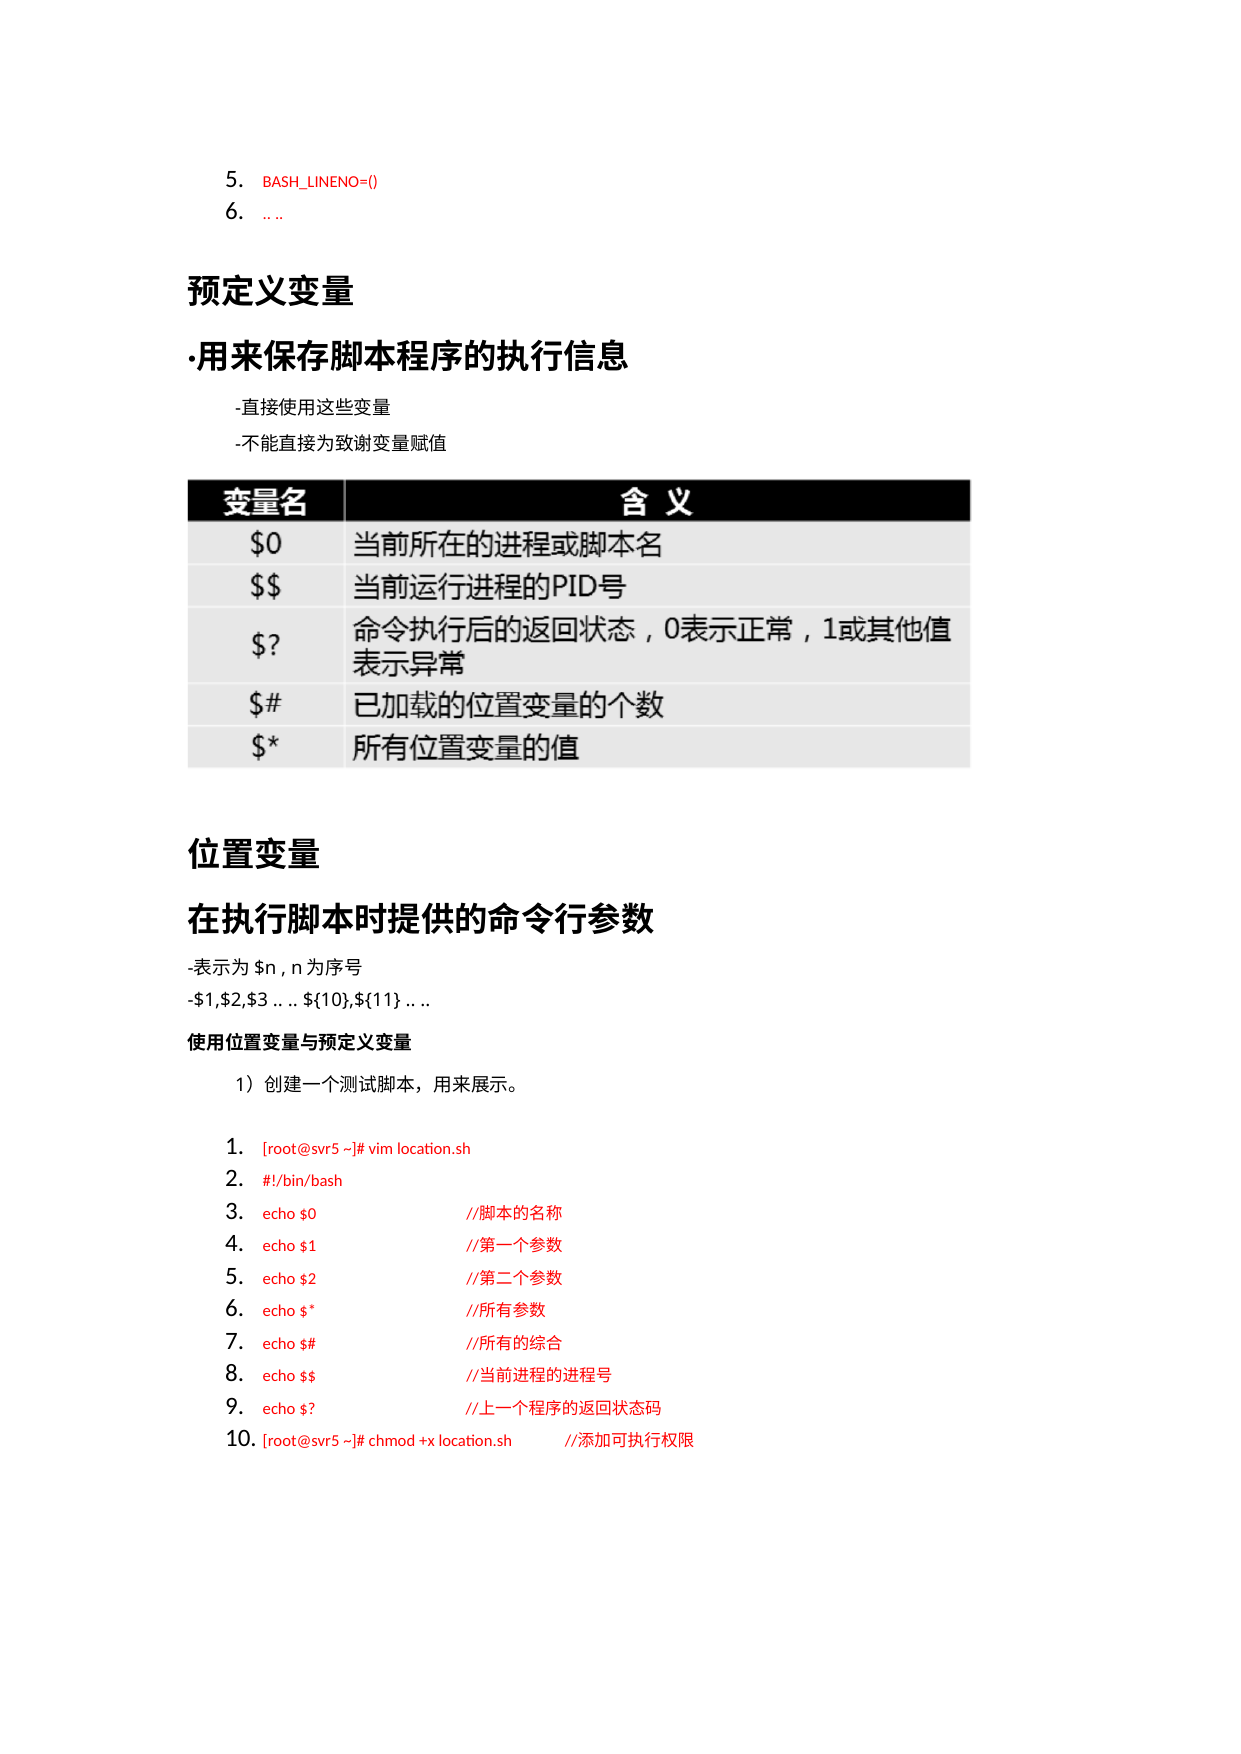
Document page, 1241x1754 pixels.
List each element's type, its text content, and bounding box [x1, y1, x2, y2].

picture [187, 477, 973, 773]
list echo $1 //第一个参数 [225, 1227, 1053, 1259]
list echo $# //所有的综合 [225, 1324, 1053, 1357]
list .. .. [225, 194, 1053, 227]
list echo $* //所有参数 [225, 1292, 1053, 1324]
text -表示为 $n , n为序号 [187, 950, 1053, 982]
text 位置变量 [187, 820, 1053, 885]
text 预定义变量 [187, 256, 1053, 321]
text -不能直接为致谢变量赋值 [191, 426, 1049, 459]
list [root@svr5 ~]# chmod +x location.sh //添加可执行权限 [225, 1422, 1053, 1454]
text -直接使用这些变量 [191, 390, 1049, 422]
text 使用位置变量与预定义变量 [187, 1025, 1053, 1057]
text -$1,$2,$3 .. .. ${10},${11} .. .. [187, 982, 1053, 1015]
list echo $? //上一个程序的返回状态码 [225, 1389, 1053, 1422]
list #!/bin/bash [225, 1162, 1053, 1194]
text 在执行脚本时提供的命令行参数 [187, 885, 1053, 950]
text 1）创建一个测试脚本，用来展示。 [191, 1067, 1049, 1100]
list BASH_LINENO=() [225, 162, 1053, 194]
list echo $$ //当前进程的进程号 [225, 1357, 1053, 1389]
list echo $2 //第二个参数 [225, 1259, 1053, 1292]
list echo $0 //脚本的名称 [225, 1194, 1053, 1227]
list [root@svr5 ~]# vim location.sh [225, 1129, 1053, 1162]
text ·用来保存脚本程序的执行信息 [187, 321, 1053, 386]
